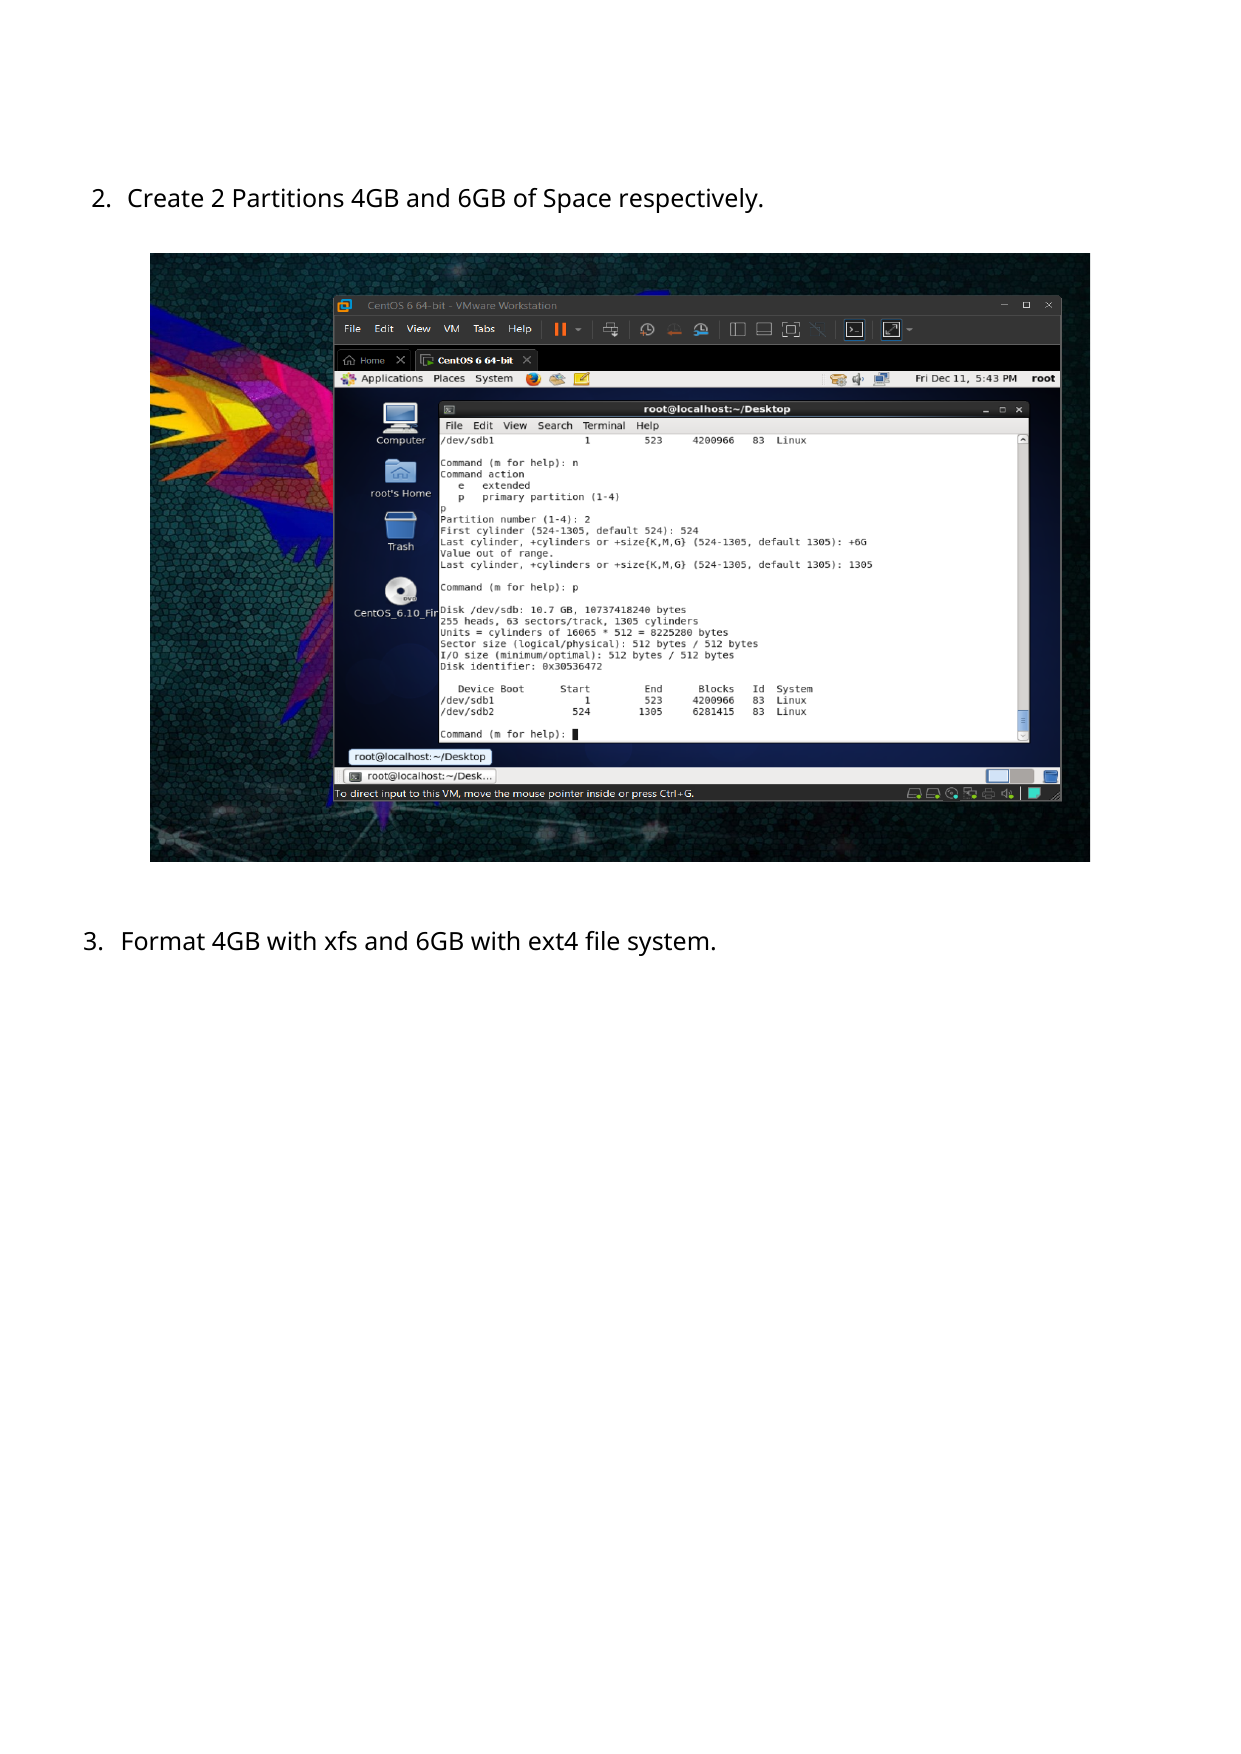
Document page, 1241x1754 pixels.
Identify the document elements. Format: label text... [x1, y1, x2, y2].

picture [150, 253, 1091, 862]
list Format 4GB with xfs and 6GB with ext4 file system. [83, 924, 1090, 958]
list Create 2 Partitions 4GB and 6GB of Space respectively. [91, 180, 1090, 214]
